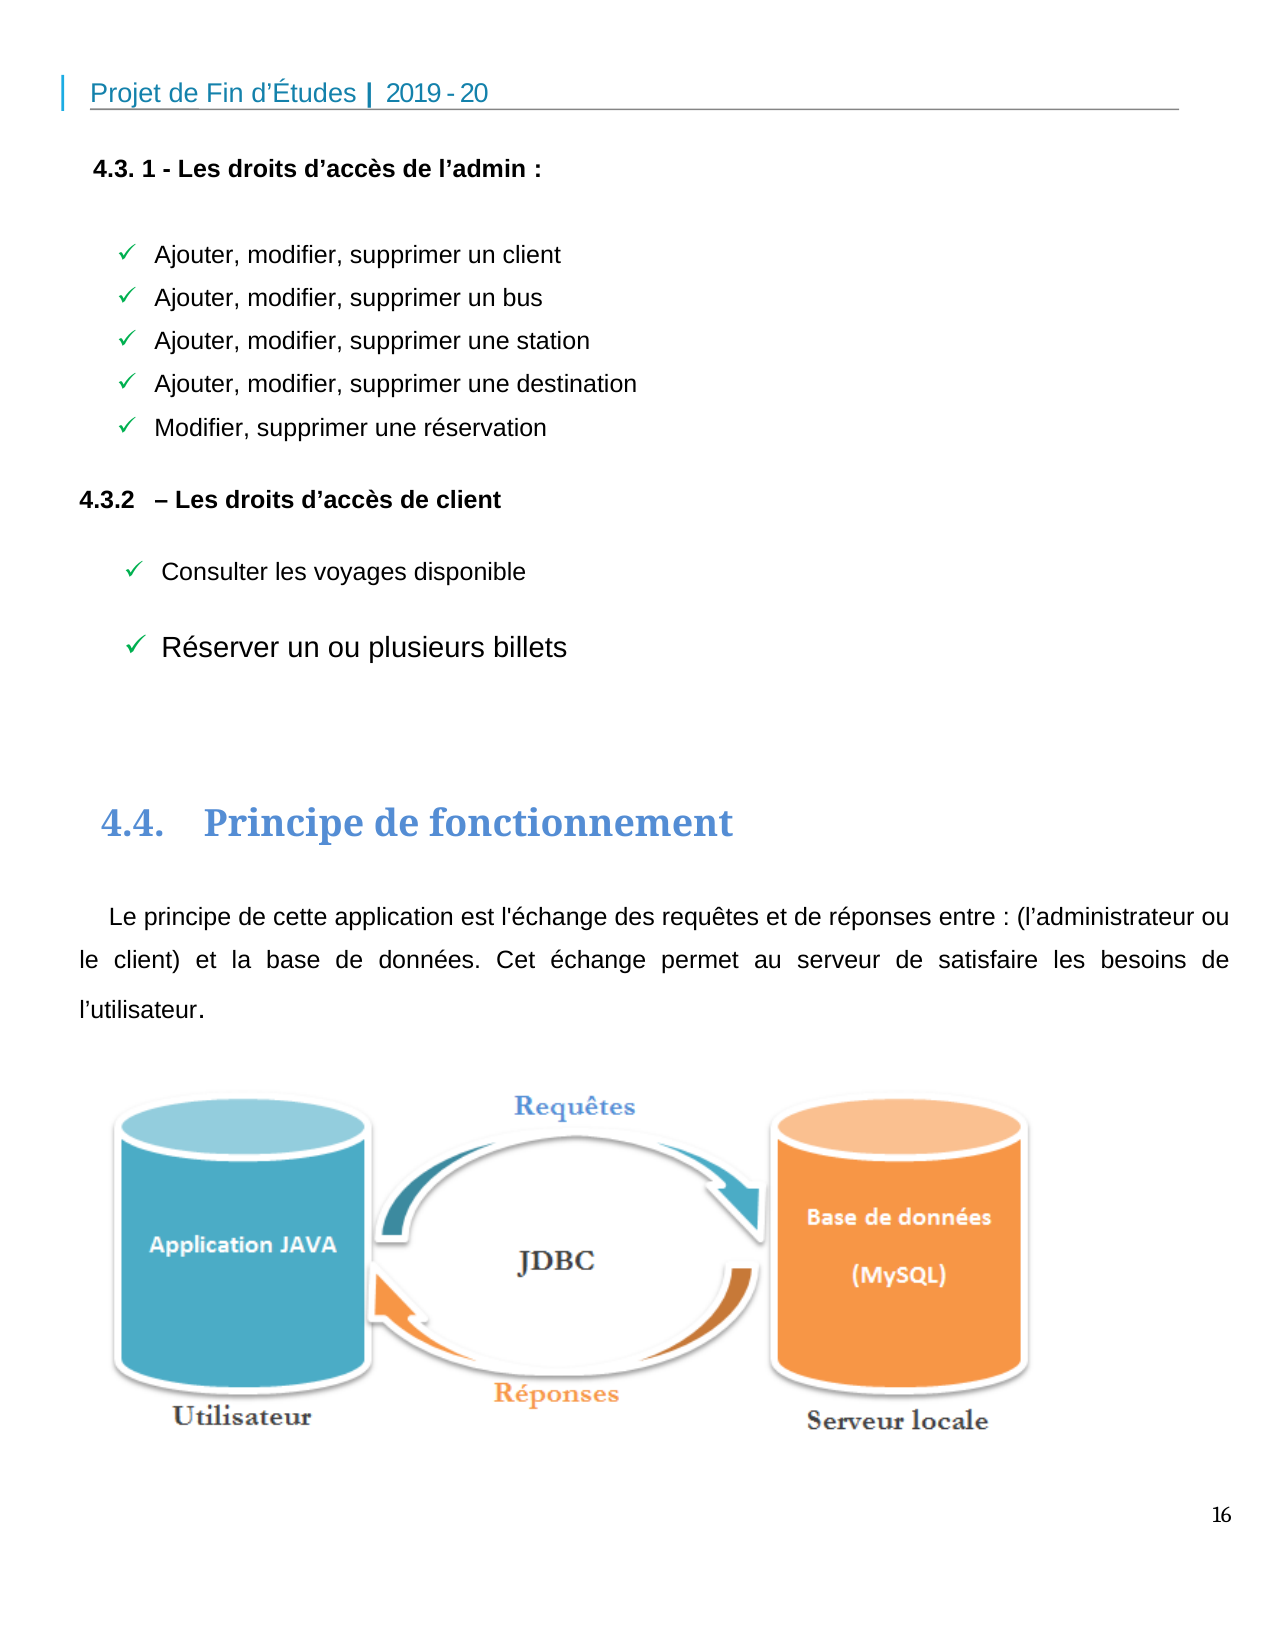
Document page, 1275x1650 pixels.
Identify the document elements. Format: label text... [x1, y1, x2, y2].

picture [100, 1070, 1044, 1457]
list Ajouter, modifier, supprimer un client [117, 240, 1231, 269]
list Ajouter, modifier, supprimer une destination [117, 369, 1231, 398]
list Réserver un ou plusieurs billets [123, 630, 1231, 663]
list – Les droits d’accès de client [79, 485, 1231, 514]
text 4.4. Principe de fonctionnement [101, 796, 1231, 847]
text 4.3. 1 - Les droits d’accès de l’admin : [79, 153, 1231, 182]
list Consulter les voyages disponible [123, 557, 1231, 586]
list Ajouter, modifier, supprimer un bus [117, 283, 1231, 312]
list Modifier, supprimer une réservation [117, 413, 1231, 442]
text Le principe de cette application est l'échange des requêtes et de réponses entre : (l’administrateur ou le client) et la base de données. Cet échange permet au serveur de satisfaire les besoins de l’utilisateur. [79, 902, 1231, 1024]
list Ajouter, modifier, supprimer une station [117, 326, 1231, 355]
